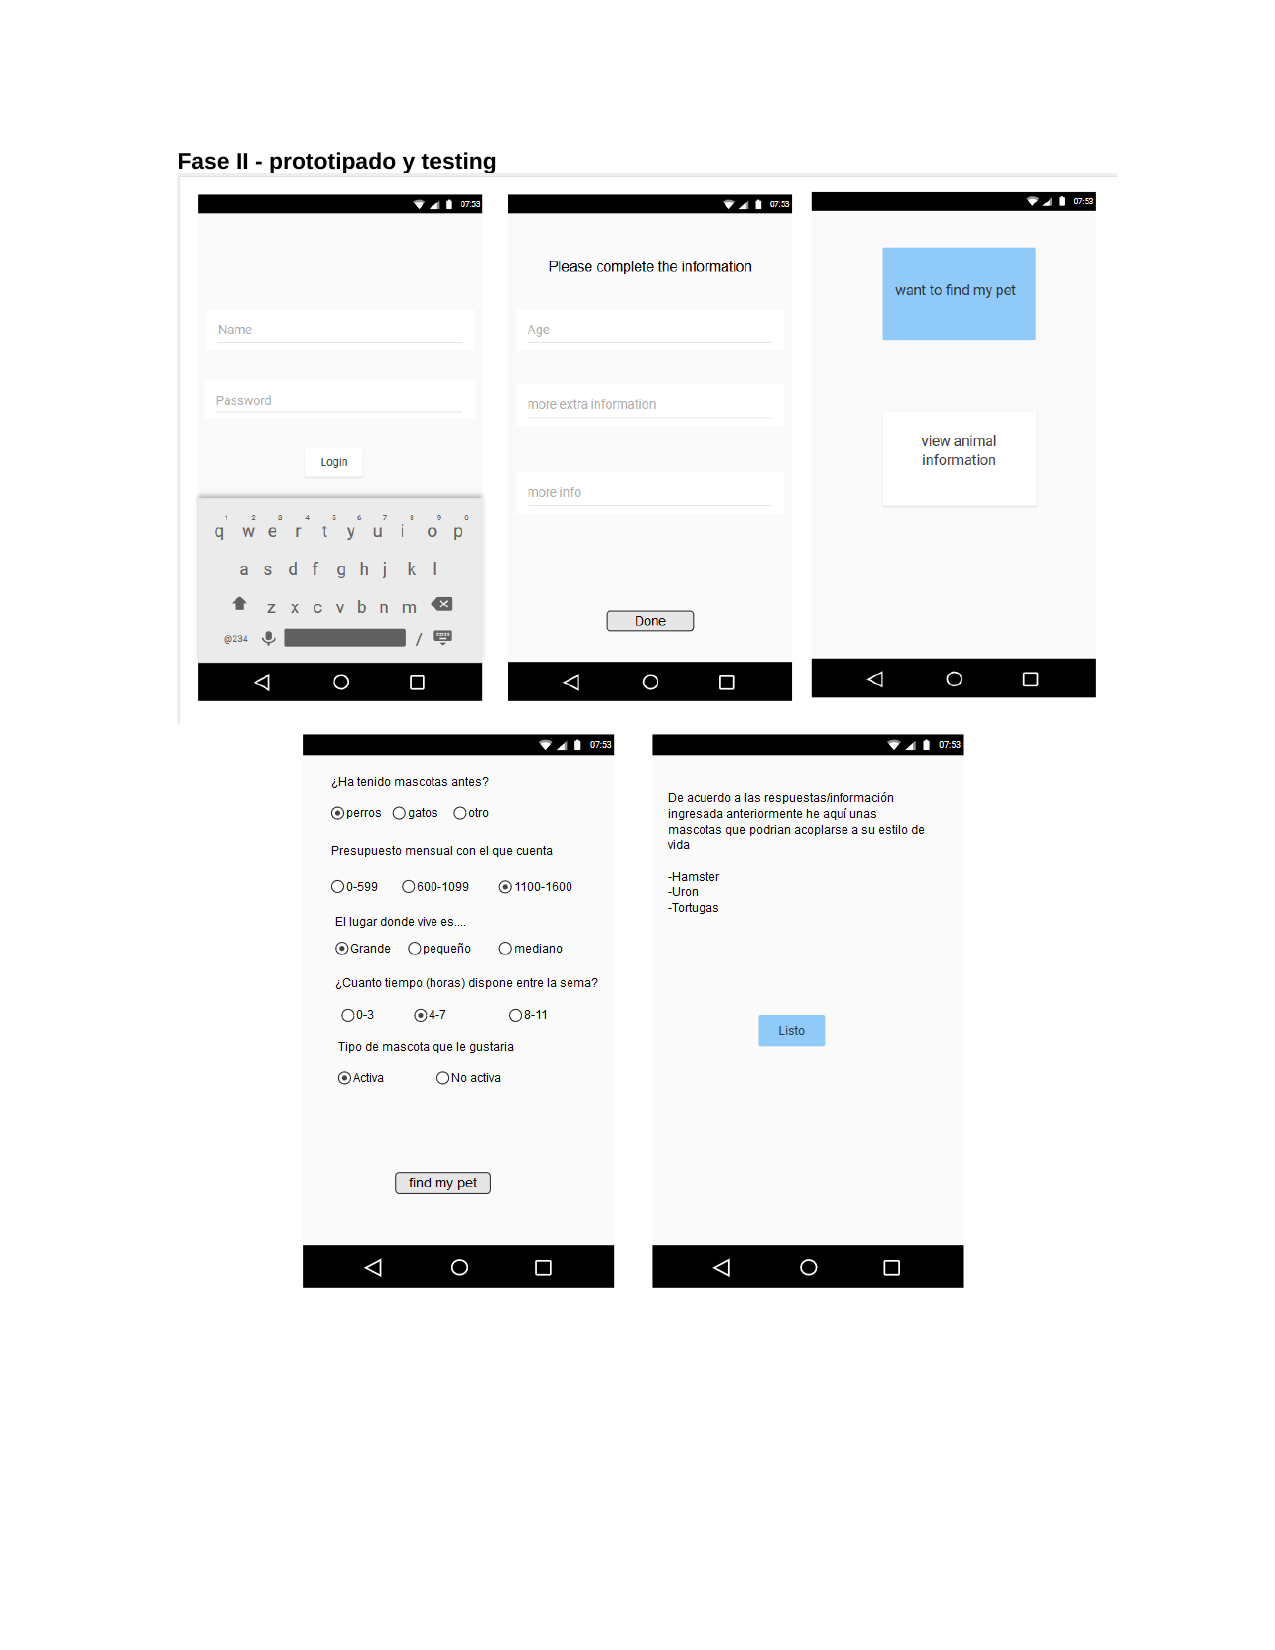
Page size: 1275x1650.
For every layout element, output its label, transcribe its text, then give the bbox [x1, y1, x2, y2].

picture [177, 173, 1118, 1303]
text Fase II - prototipado y testing [177, 148, 1098, 173]
